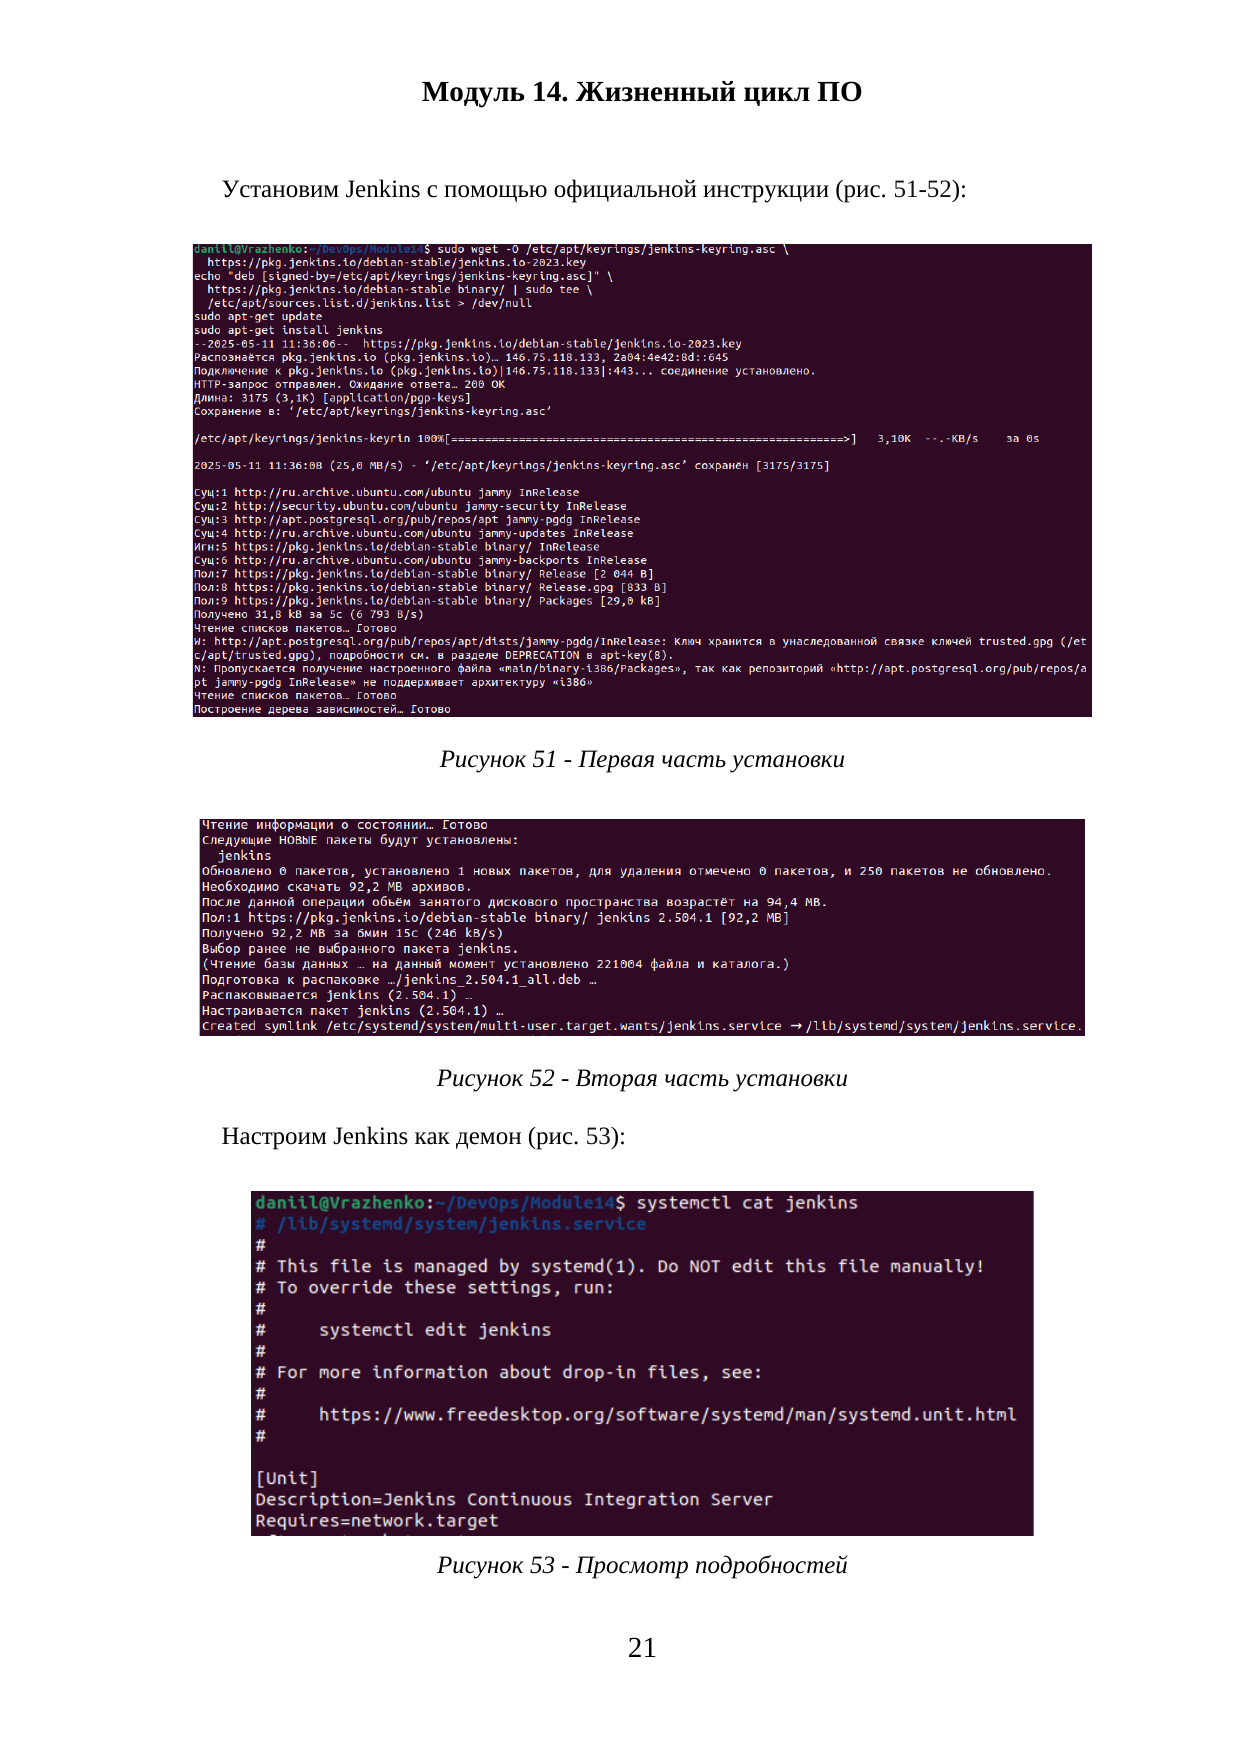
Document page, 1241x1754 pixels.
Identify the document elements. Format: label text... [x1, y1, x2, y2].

picture [199, 819, 1085, 1036]
picture [251, 1191, 1034, 1536]
text Настроим Jenkins как демон (рис. 53): [148, 1121, 1137, 1150]
picture [192, 244, 1092, 717]
subtitle Модуль 14. Жизненный цикл ПО [148, 74, 1137, 107]
text Установим Jenkins с помощью официальной инструкции (рис. 51-52): [148, 174, 1137, 203]
